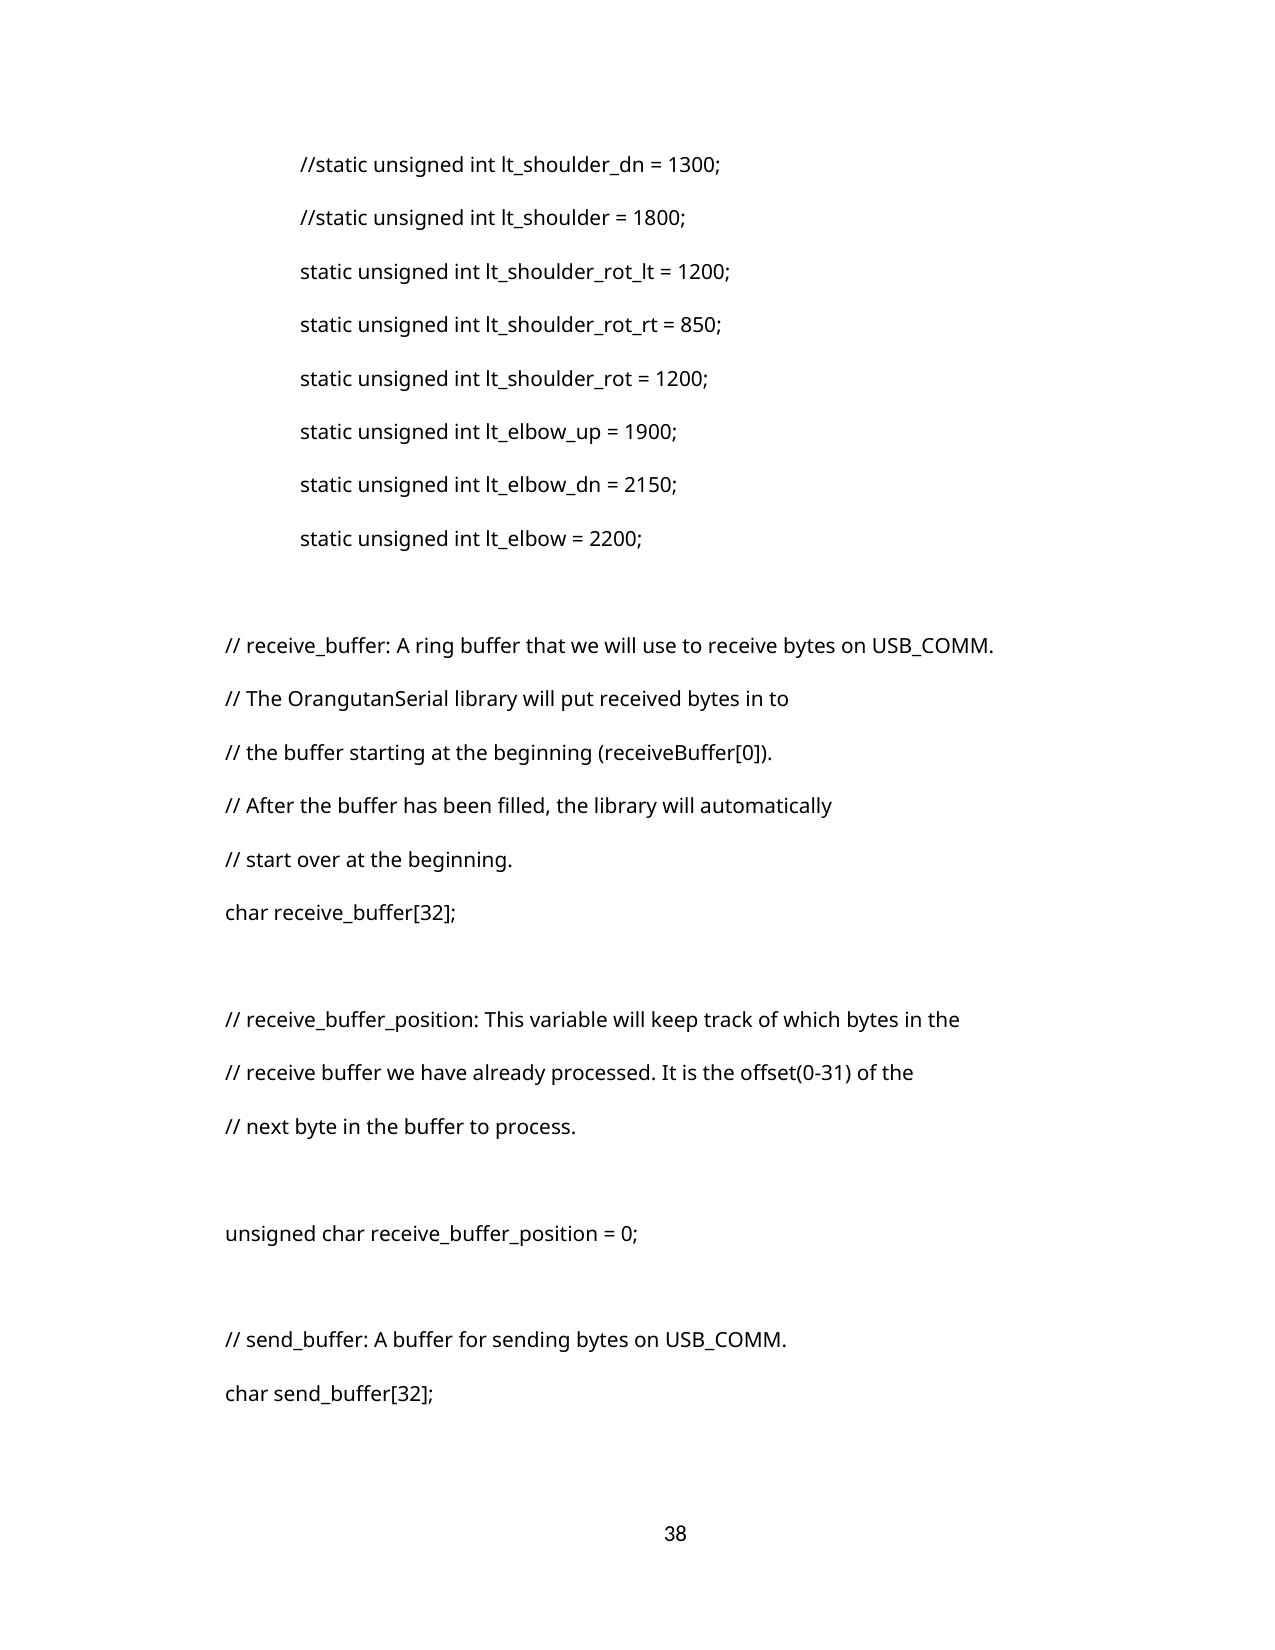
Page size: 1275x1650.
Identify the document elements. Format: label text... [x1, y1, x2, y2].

text // The OrangutanSerial library will put received bytes in to [225, 684, 1125, 713]
text //static unsigned int lt_shoulder_dn = 1300; [225, 150, 1125, 178]
text static unsigned int lt_shoulder_rot_lt = 1200; [225, 257, 1125, 285]
text char receive_buffer[32]; [225, 898, 1125, 927]
text unsigned char receive_buffer_position = 0; [225, 1219, 1125, 1247]
text static unsigned int lt_shoulder_rot_rt = 850; [225, 310, 1125, 339]
text // receive_buffer: A ring buffer that we will use to receive bytes on USB_COMM. [225, 631, 1125, 659]
text // receive buffer we have already processed. It is the offset(0-31) of the [225, 1058, 1125, 1087]
text // the buffer starting at the beginning (receiveBuffer[0]). [225, 738, 1125, 766]
text char send_buffer[32]; [225, 1379, 1125, 1407]
text static unsigned int lt_shoulder_rot = 1200; [225, 364, 1125, 392]
text // start over at the beginning. [225, 845, 1125, 873]
text //static unsigned int lt_shoulder = 1800; [225, 203, 1125, 232]
text // send_buffer: A buffer for sending bytes on USB_COMM. [225, 1326, 1125, 1354]
text static unsigned int lt_elbow_dn = 2150; [225, 471, 1125, 499]
text // After the buffer has been filled, the library will automatically [225, 791, 1125, 820]
text // receive_buffer_position: This variable will keep track of which bytes in the [225, 1005, 1125, 1033]
text static unsigned int lt_elbow = 2200; [225, 524, 1125, 552]
text static unsigned int lt_elbow_up = 1900; [225, 417, 1125, 446]
text // next byte in the buffer to process. [225, 1112, 1125, 1140]
